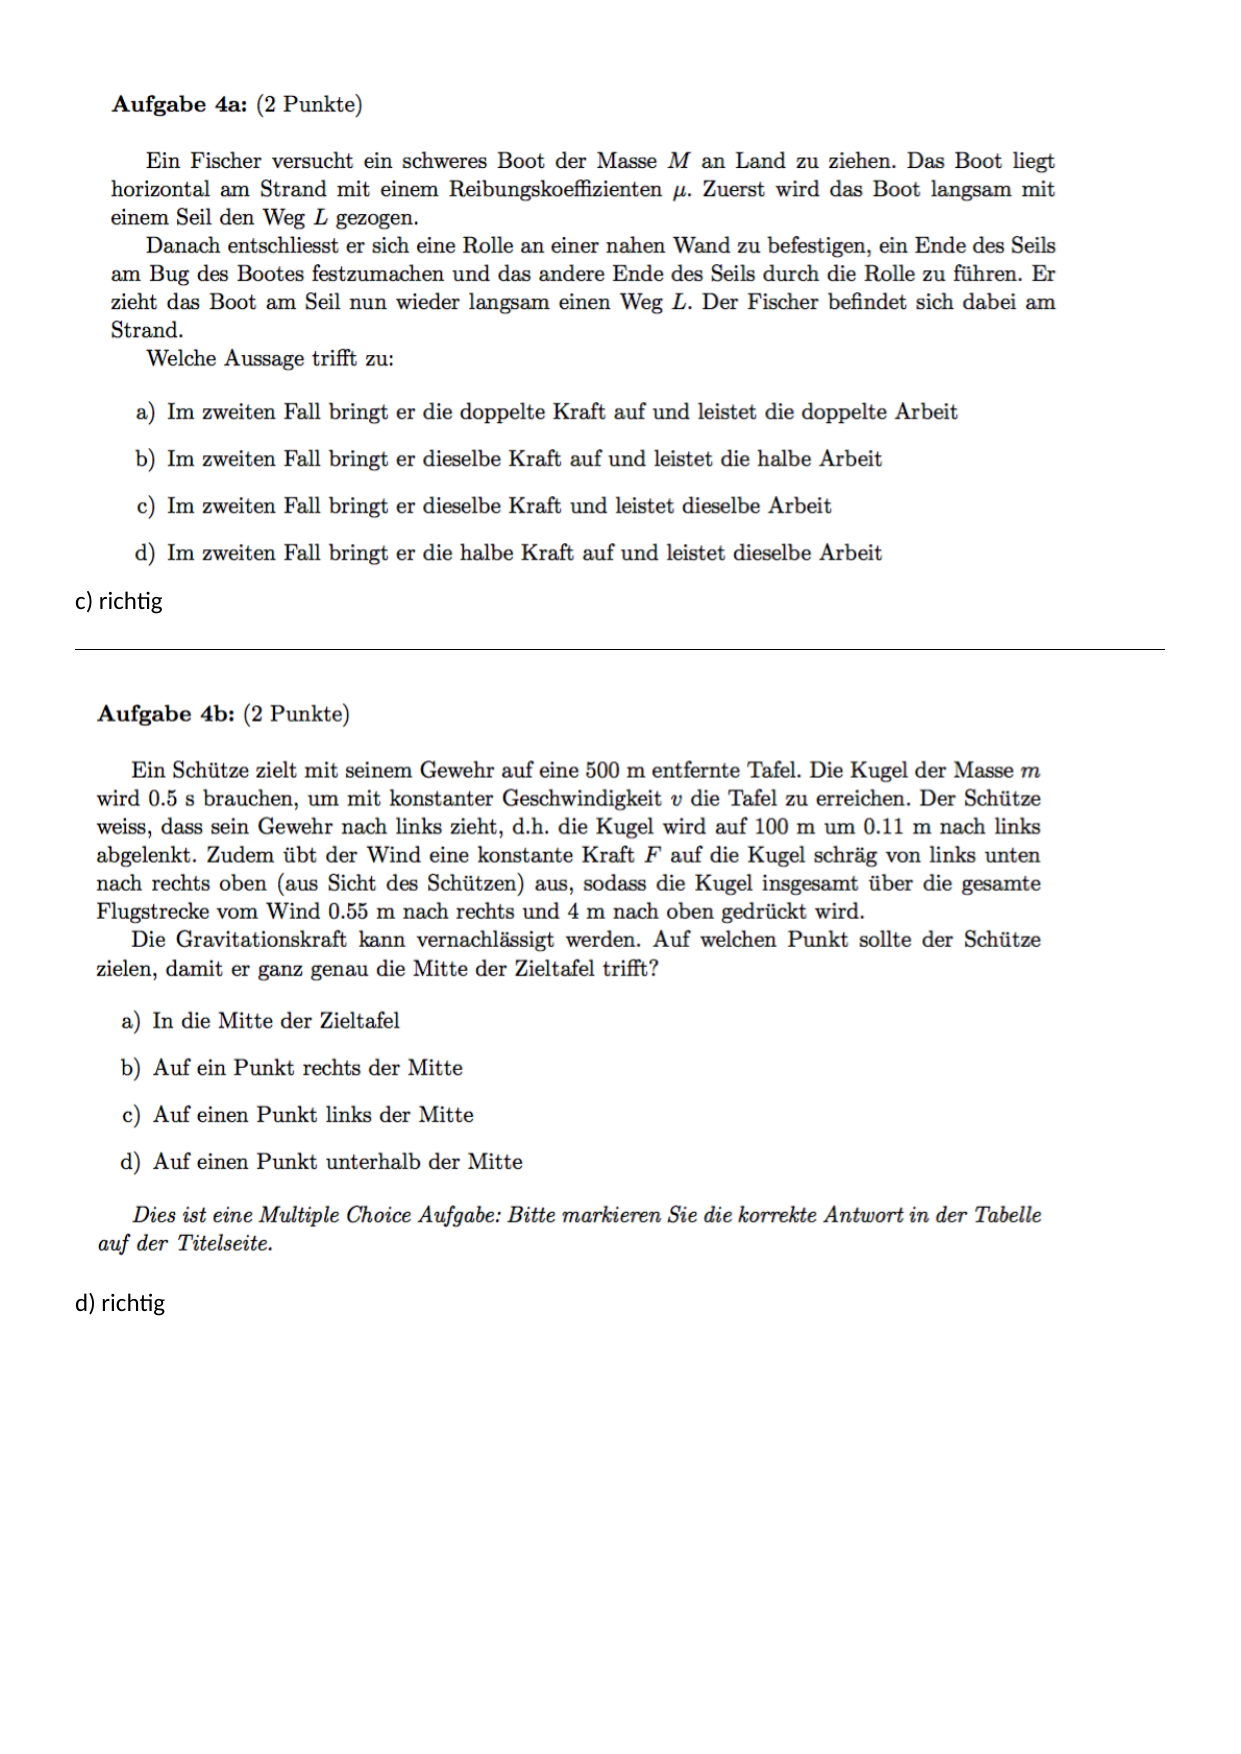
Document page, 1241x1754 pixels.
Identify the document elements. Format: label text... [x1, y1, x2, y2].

text c) richtig [75, 585, 1165, 616]
picture [75, 680, 1115, 1287]
text d) richtig [75, 1287, 1165, 1317]
picture [75, 75, 1075, 586]
